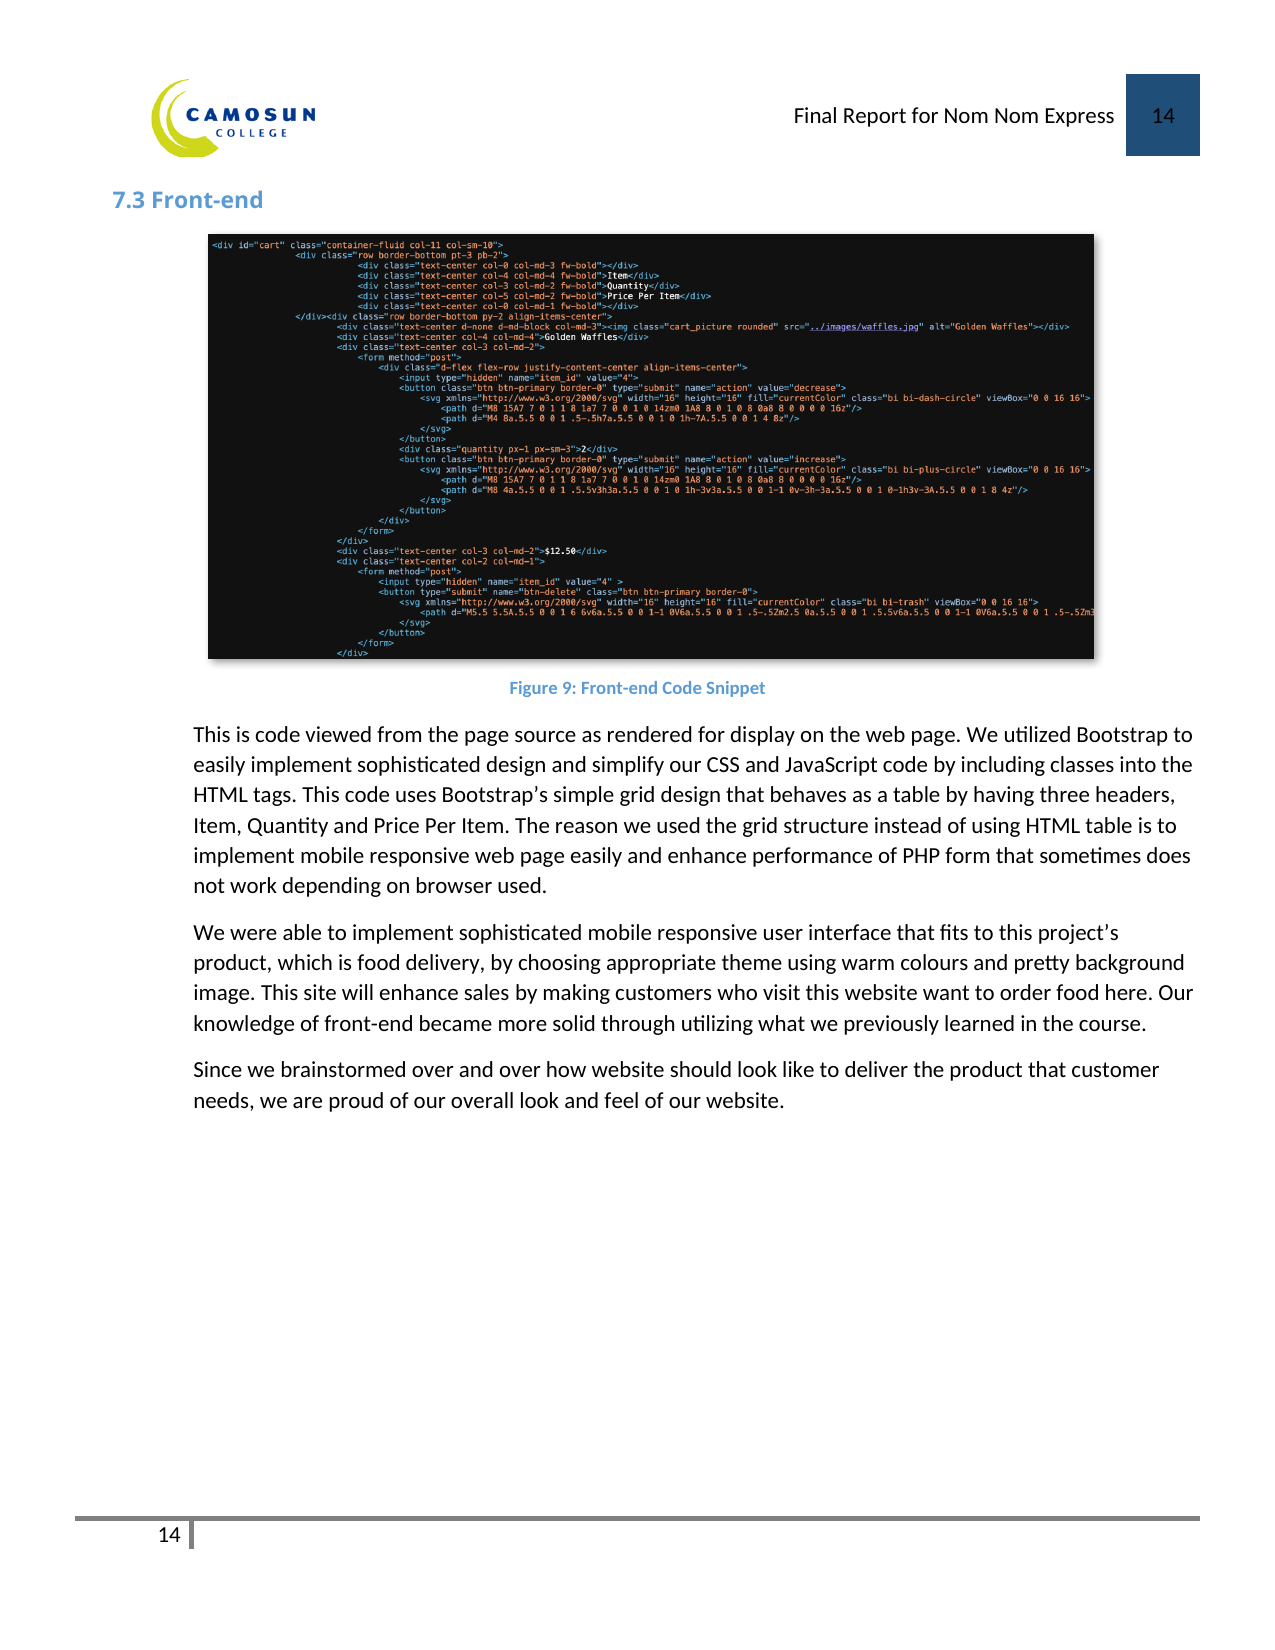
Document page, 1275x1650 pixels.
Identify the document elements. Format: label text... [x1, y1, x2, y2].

text Since we brainstormed over and over how website should look like to deliver the product that customer needs, we are proud of our overall look and feel of our website. [193, 1056, 1200, 1114]
picture [140, 73, 320, 157]
picture [208, 234, 1094, 659]
text This is code viewed from the page source as rendered for display on the web page. We utilized Bootstrap to easily implement sophisticated design and simplify our CSS and JavaScript code by including classes into the HTML tags. This code uses Bootstrap’s simple grid design that behaves as a table by having three headers, Item, Quantity and Price Per Item. The reason we used the grid structure instead of using HTML table is to implement mobile responsive web page easily and enhance performance of PHP form that sometimes does not work depending on browser used. [193, 720, 1200, 899]
text Figure 9: Front-end Code Snippet [75, 676, 1200, 699]
subtitle 7.3 Front-end [112, 184, 1200, 215]
text We were able to implement sophisticated mobile responsive user interface that fits to this project’s product, which is food delivery, by choosing appropriate theme using warm colours and pretty background image. This site will enhance sales by making customers who visit this website want to order food here. Our knowledge of front-end became more solid through utilizing what we previously learned in the course. [193, 918, 1200, 1037]
